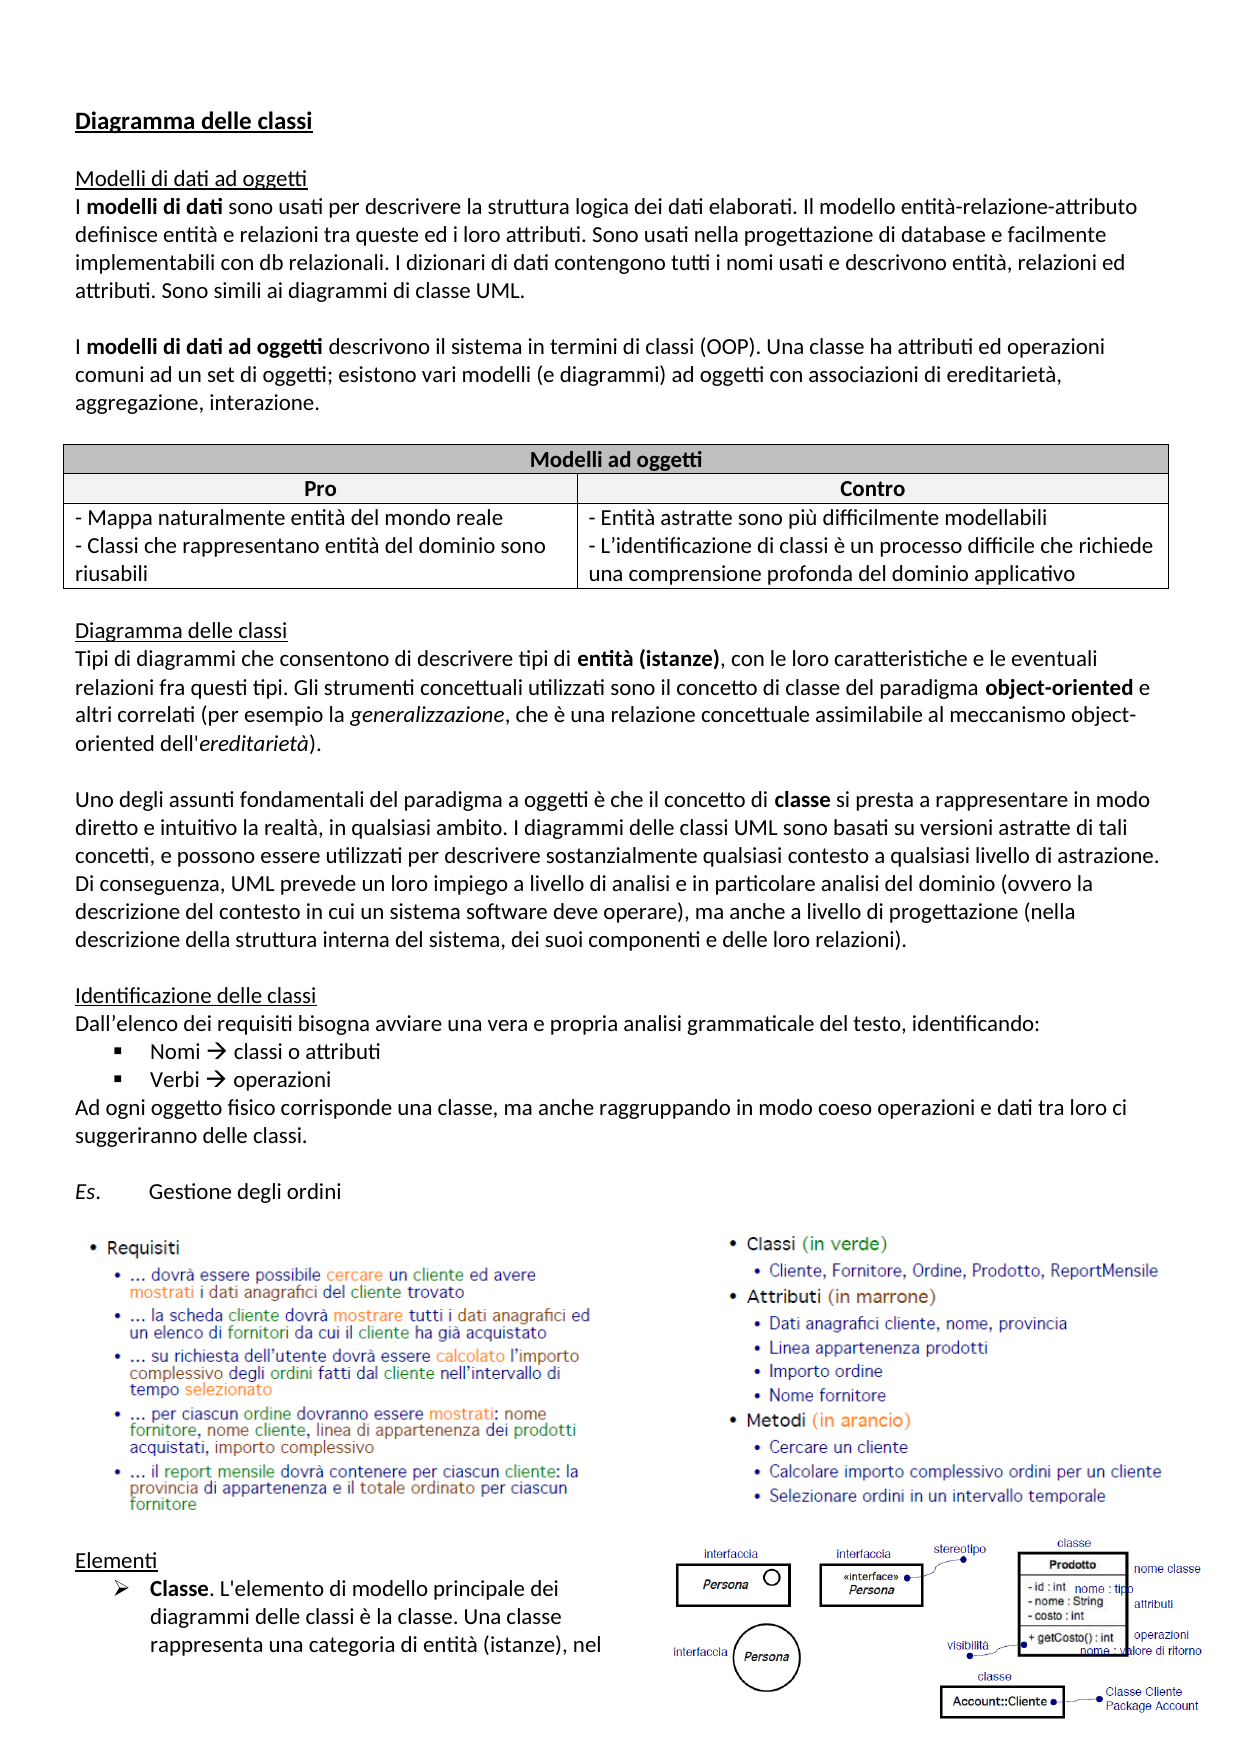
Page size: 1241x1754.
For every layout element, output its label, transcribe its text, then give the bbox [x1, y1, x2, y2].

text Diagramma delle classi [75, 617, 1165, 644]
text I modelli di dati ad oggetti descrivono il sistema in termini di classi (OOP). Una classe ha attributi ed operazioni comuni ad un set di oggetti; esistono vari modelli (e diagrammi) ad oggetti con associazioni di ereditarietà, aggregazione, interazione. [75, 332, 1165, 416]
table_cell - Mappa naturalmente entità del mondo reale - Classi che rappresentano entità del dominio sono riusabili [64, 504, 577, 587]
picture [75, 1233, 1171, 1518]
picture [660, 1529, 1231, 1728]
list Verbi operazioni [112, 1065, 1165, 1093]
text Identificazione delle classi [75, 981, 1165, 1009]
text Ad ogni oggetto fisico corrisponde una classe, ma anche raggruppando in modo coeso operazioni e dati tra loro ci suggeriranno delle classi. [75, 1093, 1165, 1149]
text Es. Gestione degli ordini [75, 1177, 1165, 1205]
table_cell - Entità astratte sono più difficilmente modellabili - L’identificazione di classi è un processo difficile che richiede una comprensione profonda del dominio applicativo [578, 504, 1168, 587]
text Uno degli assunti fondamentali del paradigma a oggetti è che il concetto di classe si presta a rappresentare in modo diretto e intuitivo la realtà, in qualsiasi ambito. I diagrammi delle classi UML sono basati su versioni astratte di tali concetti, e possono essere utilizzati per descrivere sostanzialmente qualsiasi contesto a qualsiasi livello di astrazione. Di conseguenza, UML prevede un loro impiego a livello di analisi e in particolare analisi del dominio (ovvero la descrizione del contesto in cui un sistema software deve operare), ma anche a livello di progettazione (nella descrizione della struttura interna del sistema, dei suoi componenti e delle loro relazioni). [75, 785, 1165, 953]
text Dall’elenco dei requisiti bisogna avviare una vera e propria analisi grammaticale del testo, identificando: [75, 1009, 1165, 1037]
text Tipi di diagrammi che consentono di descrivere tipi di entità (istanze), con le loro caratteristiche e le eventuali relazioni fra questi tipi. Gli strumenti concettuali utilizzati sono il concetto di classe del paradigma object-oriented e altri correlati (per esempio la generalizzazione, che è una relazione concettuale assimilabile al meccanismo object-oriented dell'ereditarietà). [75, 644, 1165, 757]
table_cell Contro [578, 474, 1168, 502]
text Modelli di dati ad oggetti [75, 164, 1165, 192]
table_header Modelli ad oggetti [64, 445, 1168, 473]
list Nomi classi o attributi [112, 1037, 1165, 1065]
text I modelli di dati sono usati per descrivere la struttura logica dei dati elaborati. Il modello entità-relazione-attributo definisce entità e relazioni tra queste ed i loro attributi. Sono usati nella progettazione di database e facilmente implementabili con db relazionali. I dizionari di dati contengono tutti i nomi usati e descrivono entità, relazioni ed attributi. Sono simili ai diagrammi di classe UML. [75, 192, 1165, 304]
subtitle Diagramma delle classi [75, 106, 1165, 136]
table_cell Pro [64, 474, 577, 502]
text Elementi [75, 1546, 660, 1574]
